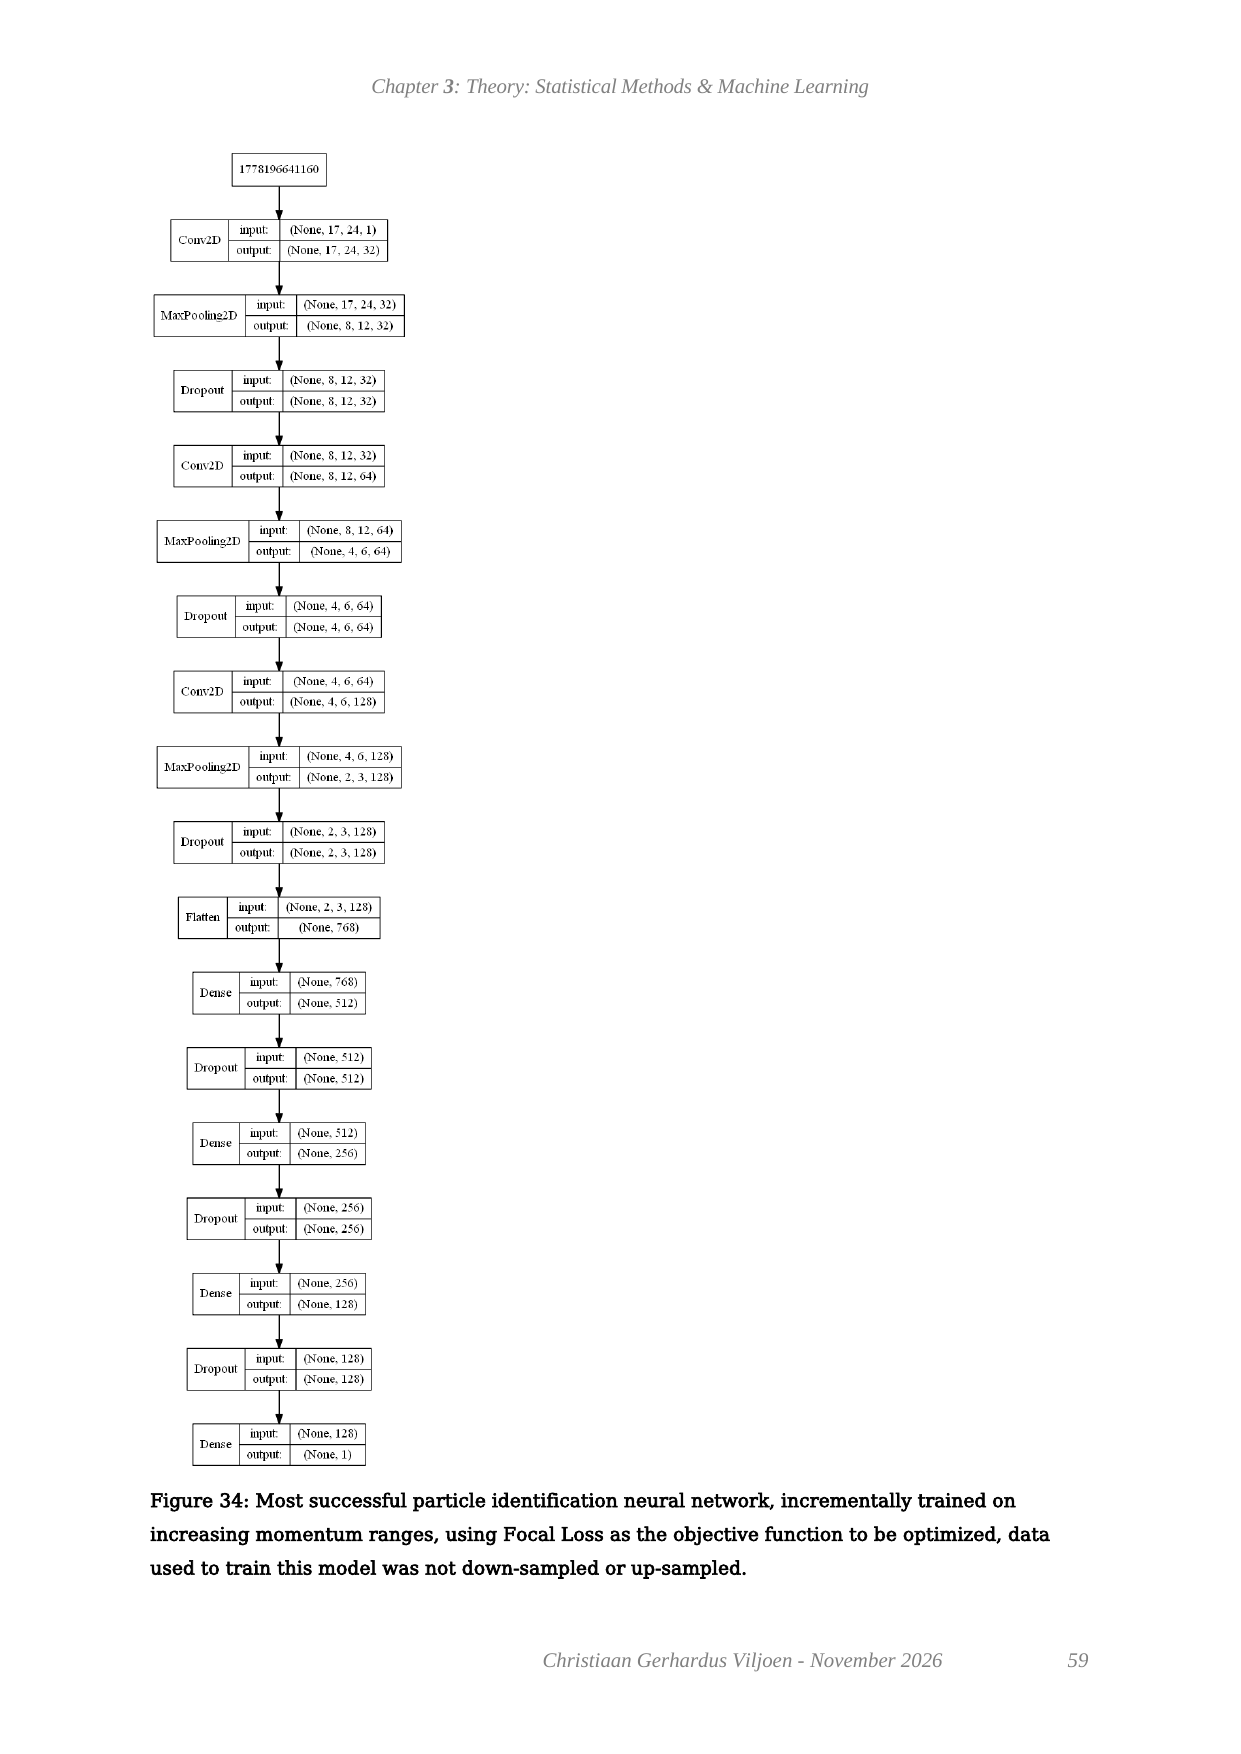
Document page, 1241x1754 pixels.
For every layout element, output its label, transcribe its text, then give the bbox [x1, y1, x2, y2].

text Figure 34: Most successful particle identification neural network, incrementally trained on increasing momentum ranges, using Focal Loss as the objective function to be optimized, data used to train this model was not down-sampled or up-sampled. [150, 1488, 1090, 1578]
picture [150, 150, 408, 1469]
